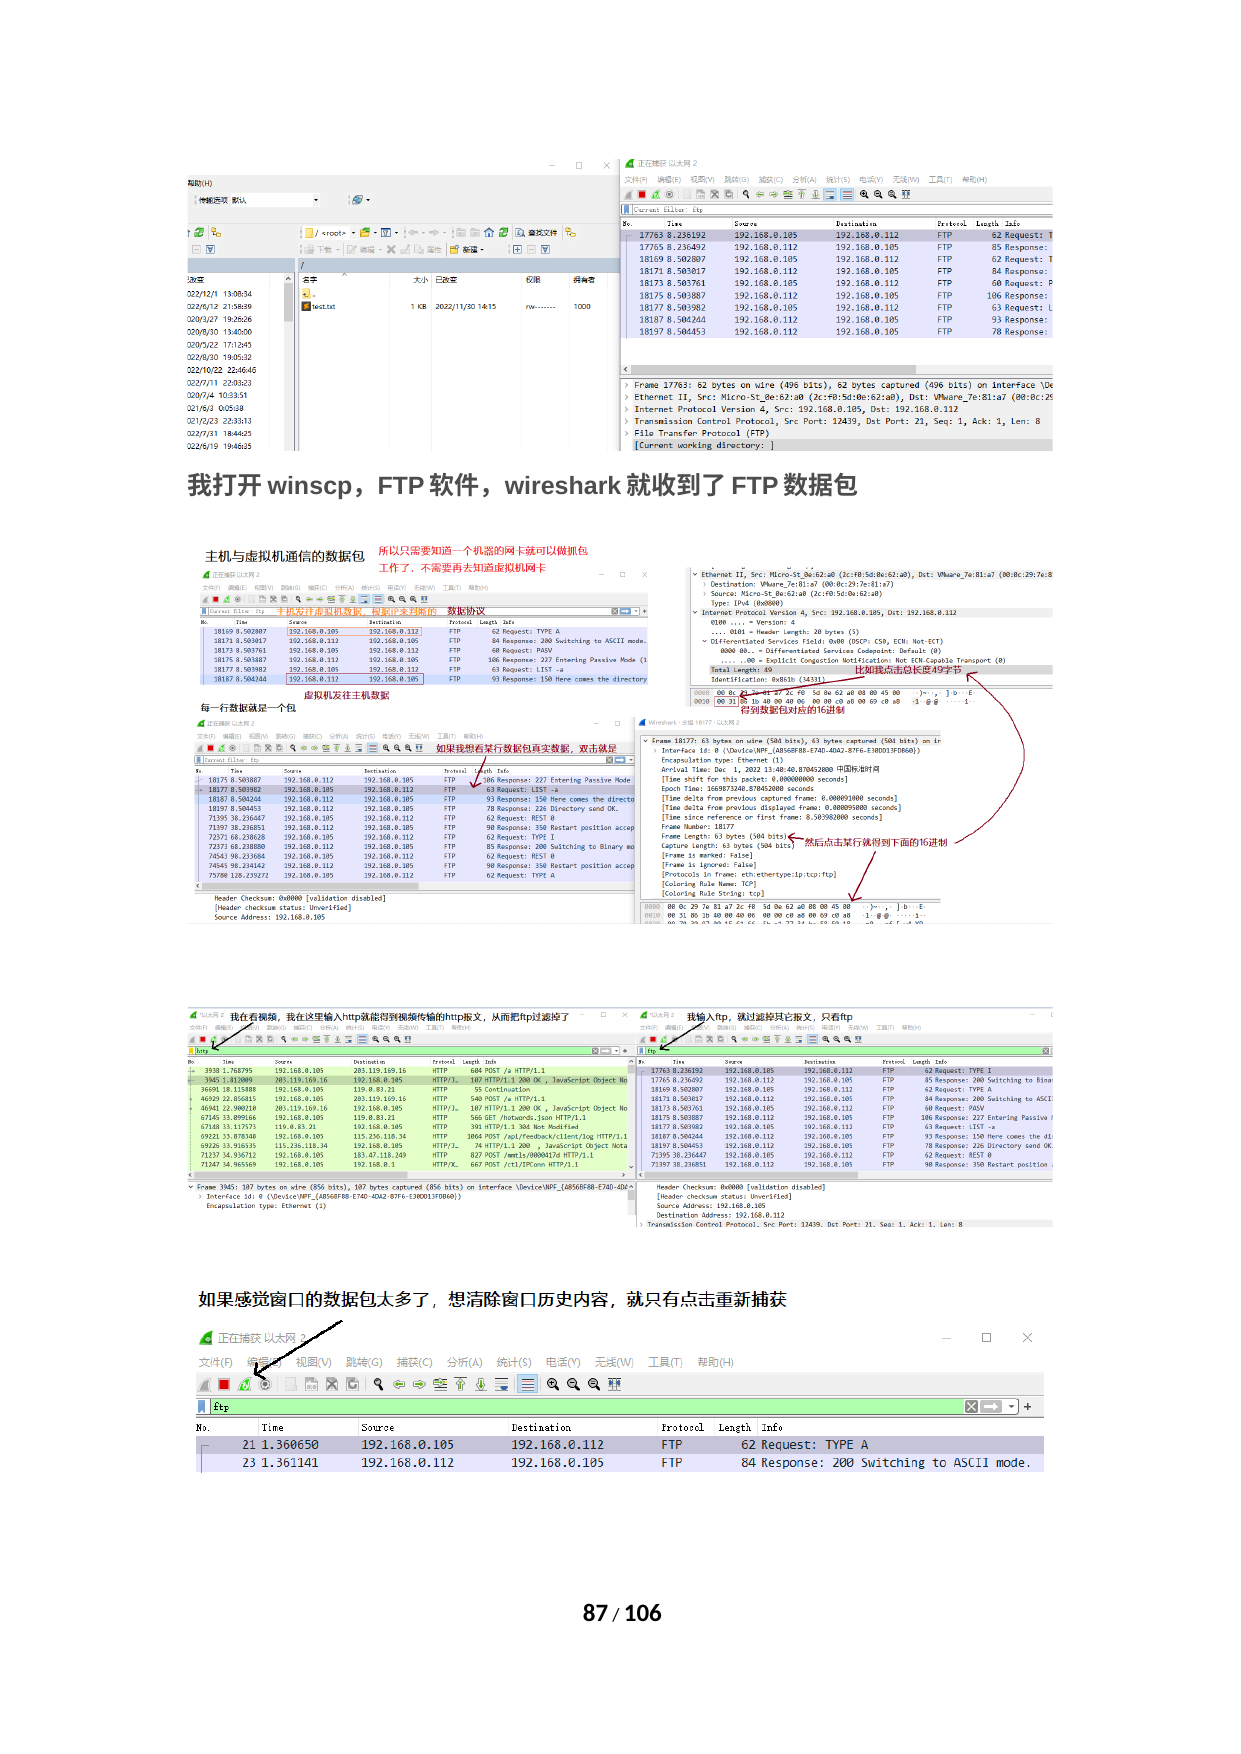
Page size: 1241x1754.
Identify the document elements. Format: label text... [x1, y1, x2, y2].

picture [187, 159, 1053, 451]
picture [187, 1007, 1053, 1227]
picture [187, 530, 1053, 924]
picture [187, 1279, 1053, 1476]
text 我打开winscp，FTP软件，wireshark就收到了FTP数据包 [187, 451, 1053, 516]
